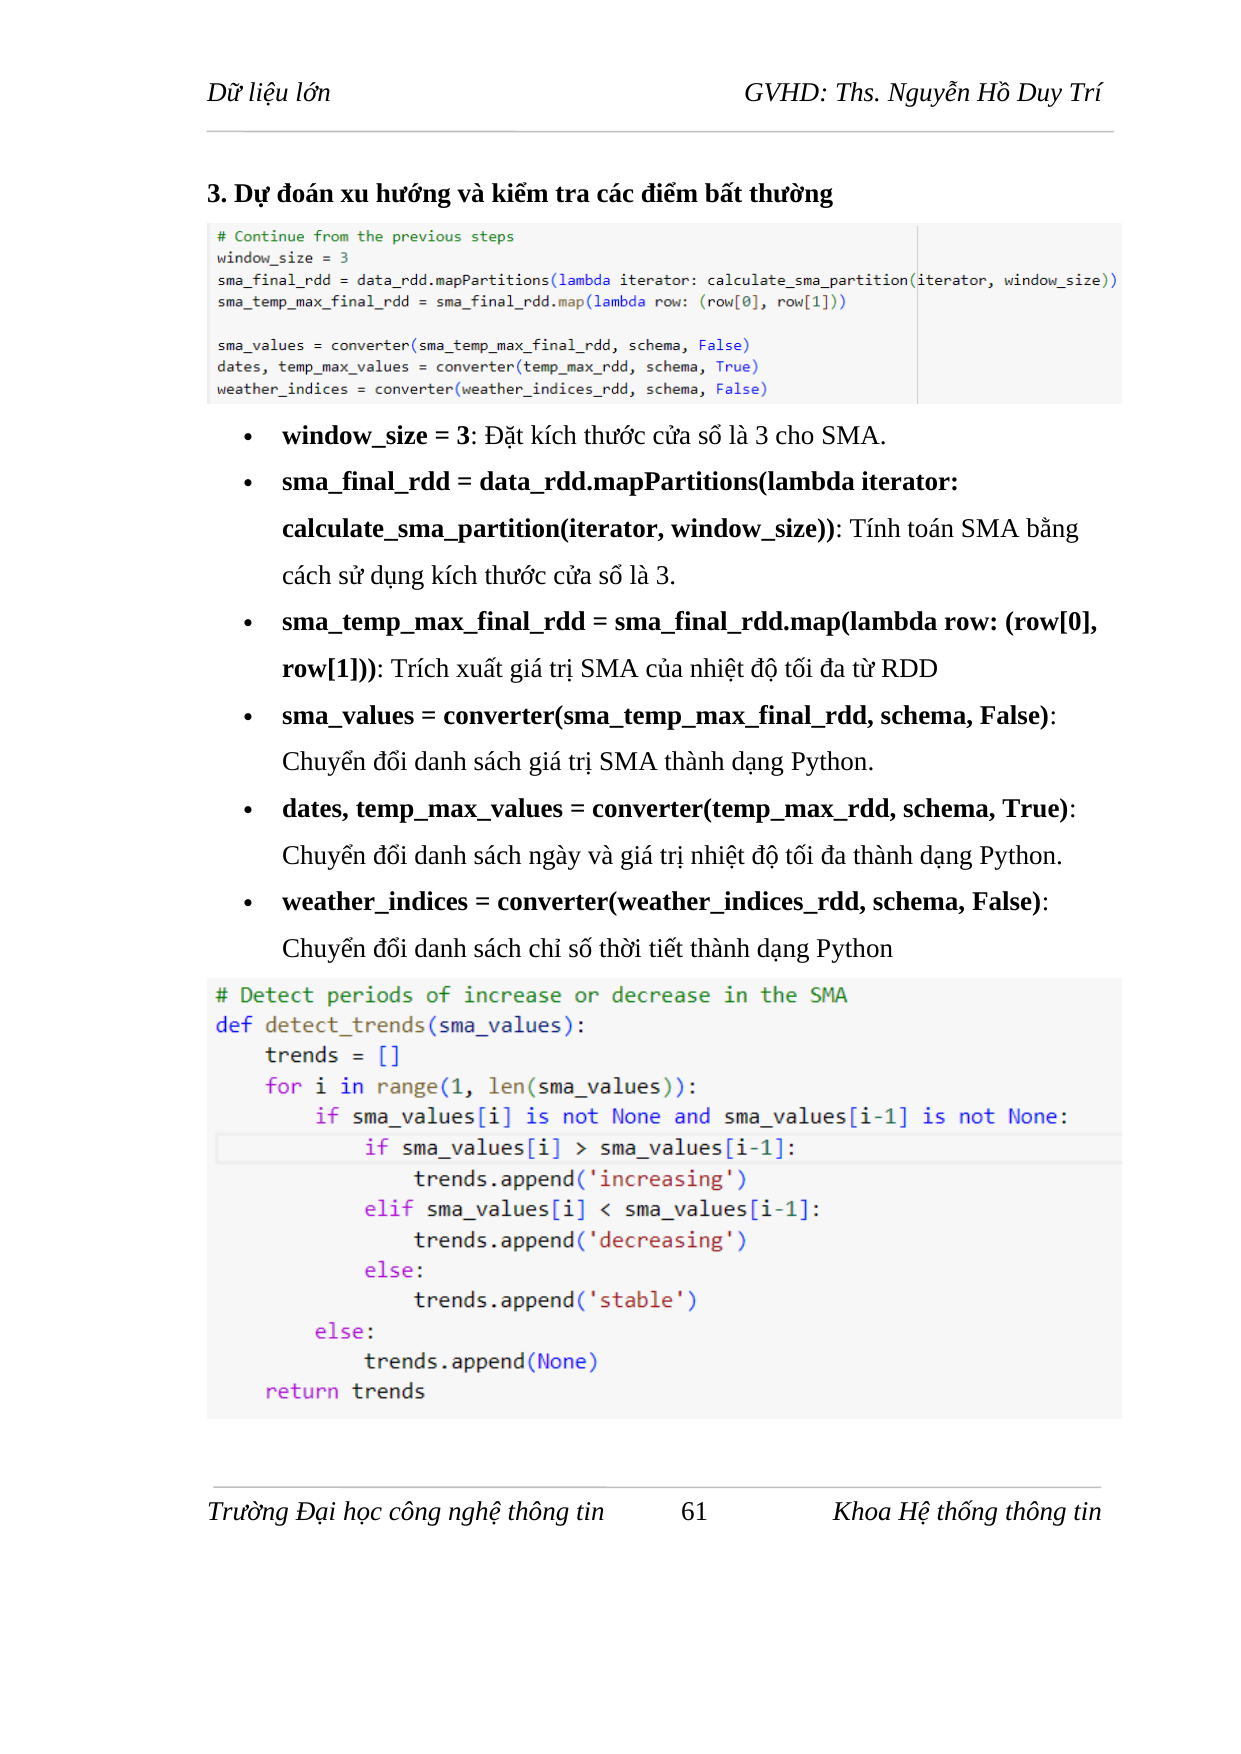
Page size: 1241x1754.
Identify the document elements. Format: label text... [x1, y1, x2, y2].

list dates, temp_max_values = converter(temp_max_rdd, schema, True): Chuyển đổi danh sách ngày và giá trị nhiệt độ tối đa thành dạng Python. [244, 792, 1122, 870]
picture [206, 223, 1123, 404]
list window_size = 3: Đặt kích thước cửa sổ là 3 cho SMA. [244, 419, 1122, 450]
list sma_temp_max_final_rdd = sma_final_rdd.map(lambda row: (row[0], row[1])): Trích xuất giá trị SMA của nhiệt độ tối đa từ RDD [244, 606, 1122, 683]
list weather_indices = converter(weather_indices_rdd, schema, False): Chuyển đổi danh sách chỉ số thời tiết thành dạng Python [244, 886, 1122, 963]
text 3. Dự đoán xu hướng và kiểm tra các điểm bất thường [207, 177, 1122, 208]
list sma_values = converter(sma_temp_max_final_rdd, schema, False): Chuyển đổi danh sách giá trị SMA thành dạng Python. [244, 699, 1122, 777]
picture [206, 978, 1123, 1419]
list sma_final_rdd = data_rdd.mapPartitions(lambda iterator: calculate_sma_partition(iterator, window_size)): Tính toán SMA bằng cách sử dụng kích thước cửa sổ là 3. [244, 466, 1122, 590]
